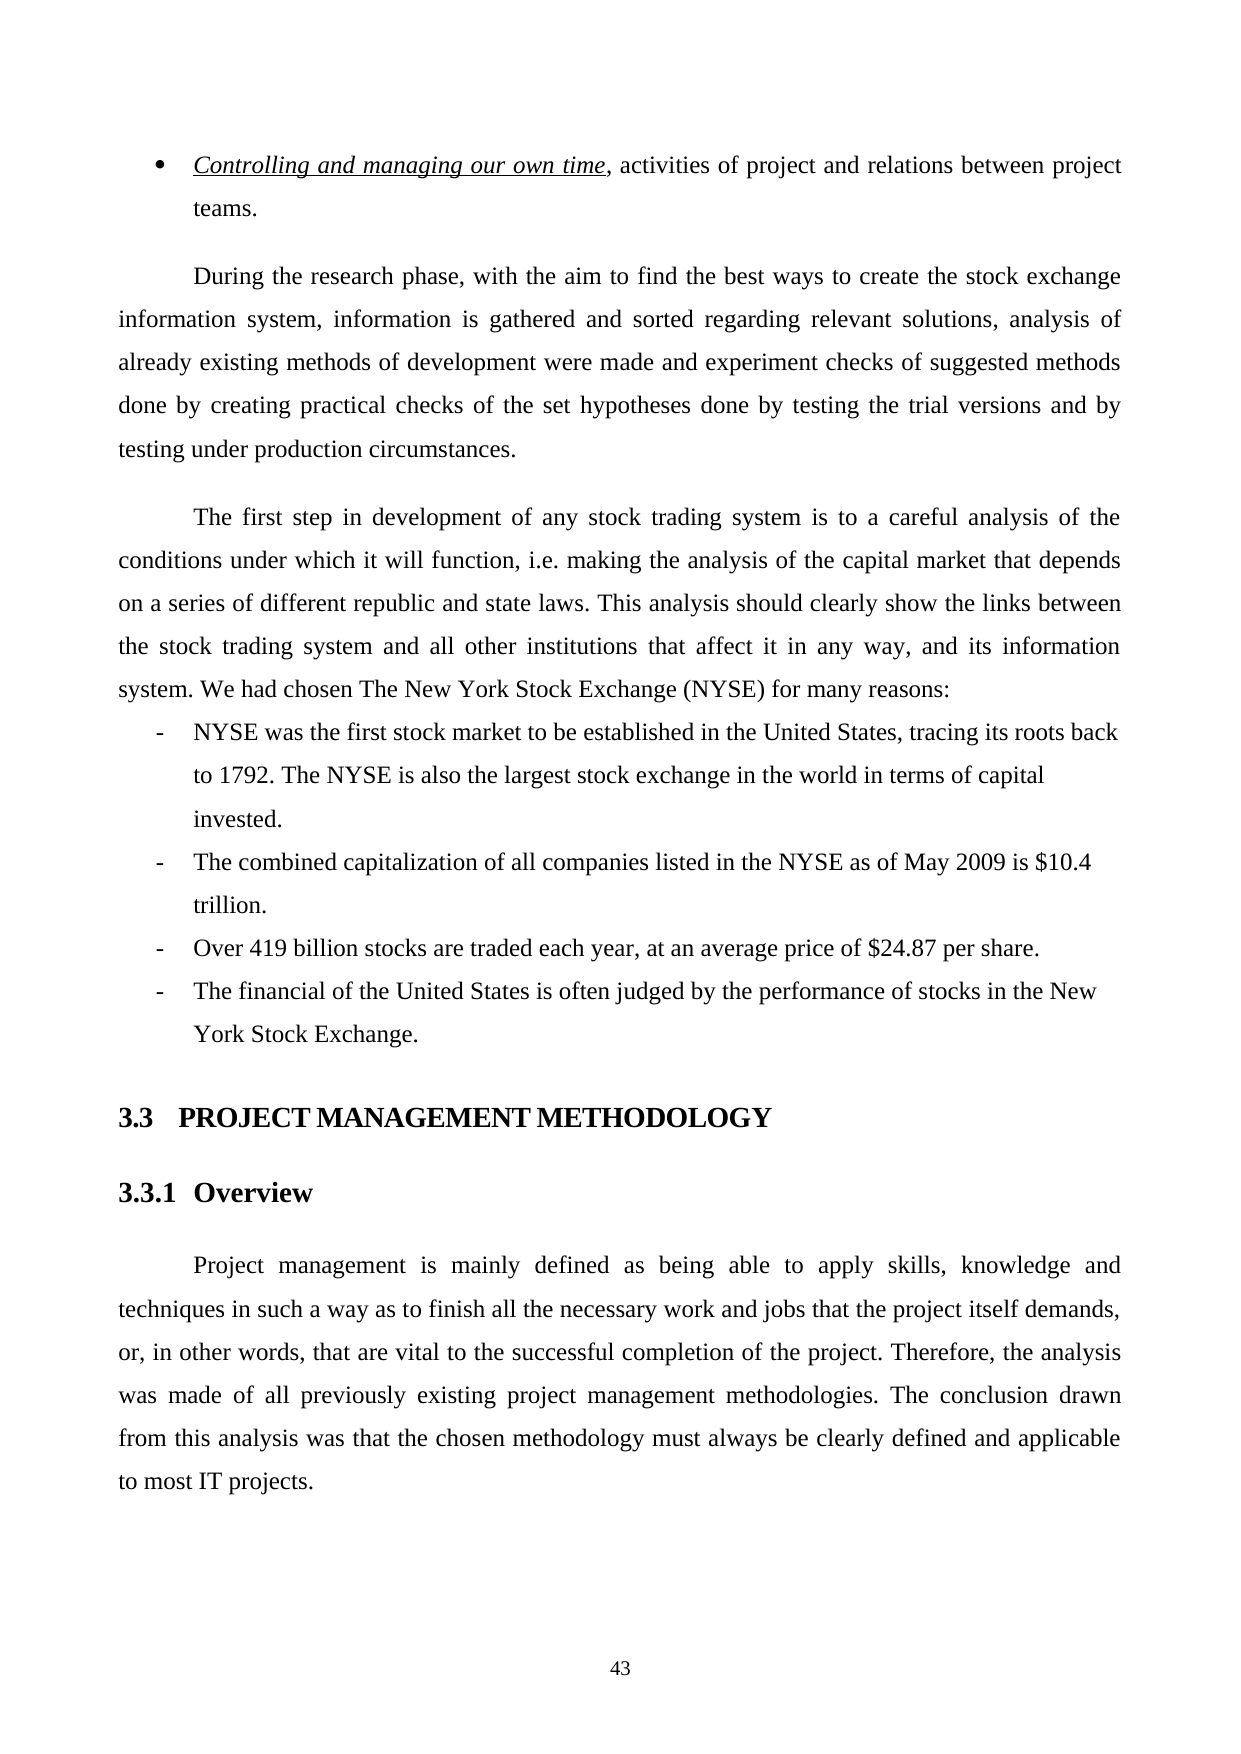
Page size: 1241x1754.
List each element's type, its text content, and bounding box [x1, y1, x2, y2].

list Controlling and managing our own time, activities of project and relations between project teams. [156, 150, 1122, 222]
text The first step in development of any stock trading system is to a careful analysis of the conditions under which it will function, i.e. making the analysis of the capital market that depends on a series of different republic and state laws. This analysis should clearly show the links between the stock trading system and all other institutions that affect it in any way, and its information system. We had chosen The New York Stock Exchange (NYSE) for many reasons: [118, 502, 1122, 703]
list The financial of the United States is often judged by the performance of stocks in the New York Stock Exchange. [156, 976, 1122, 1048]
subtitle PROJECT MANAGEMENT METHODOLOGY [118, 1100, 1122, 1133]
text During the research phase, with the aim to find the best ways to create the stock exchange information system, information is gathered and sorted regarding relevant solutions, analysis of already existing methods of development were made and experiment checks of suggested methods done by creating practical checks of the set hypotheses done by testing the trial versions and by testing under production circumstances. [118, 261, 1122, 462]
list The combined capitalization of all companies listed in the NYSE as of May 2009 is $10.4 trillion. [156, 847, 1122, 919]
text Project management is mainly defined as being able to apply skills, knowledge and techniques in such a way as to finish all the necessary work and jobs that the project itself demands, or, in other words, that are vital to the successful completion of the project. Therefore, the analysis was made of all previously existing project management methodologies. The conclusion drawn from this analysis was that the chosen methodology must always be clearly defined and applicable to most IT projects. [118, 1251, 1122, 1495]
subtitle Overview [118, 1175, 1122, 1209]
list NYSE was the first stock market to be established in the United States, tracing its roots back to 1792. The NYSE is also the largest stock exchange in the world in terms of capital invested. [156, 717, 1122, 832]
list Over 419 billion stocks are traded each year, at an average price of $24.87 per share. [156, 933, 1122, 962]
